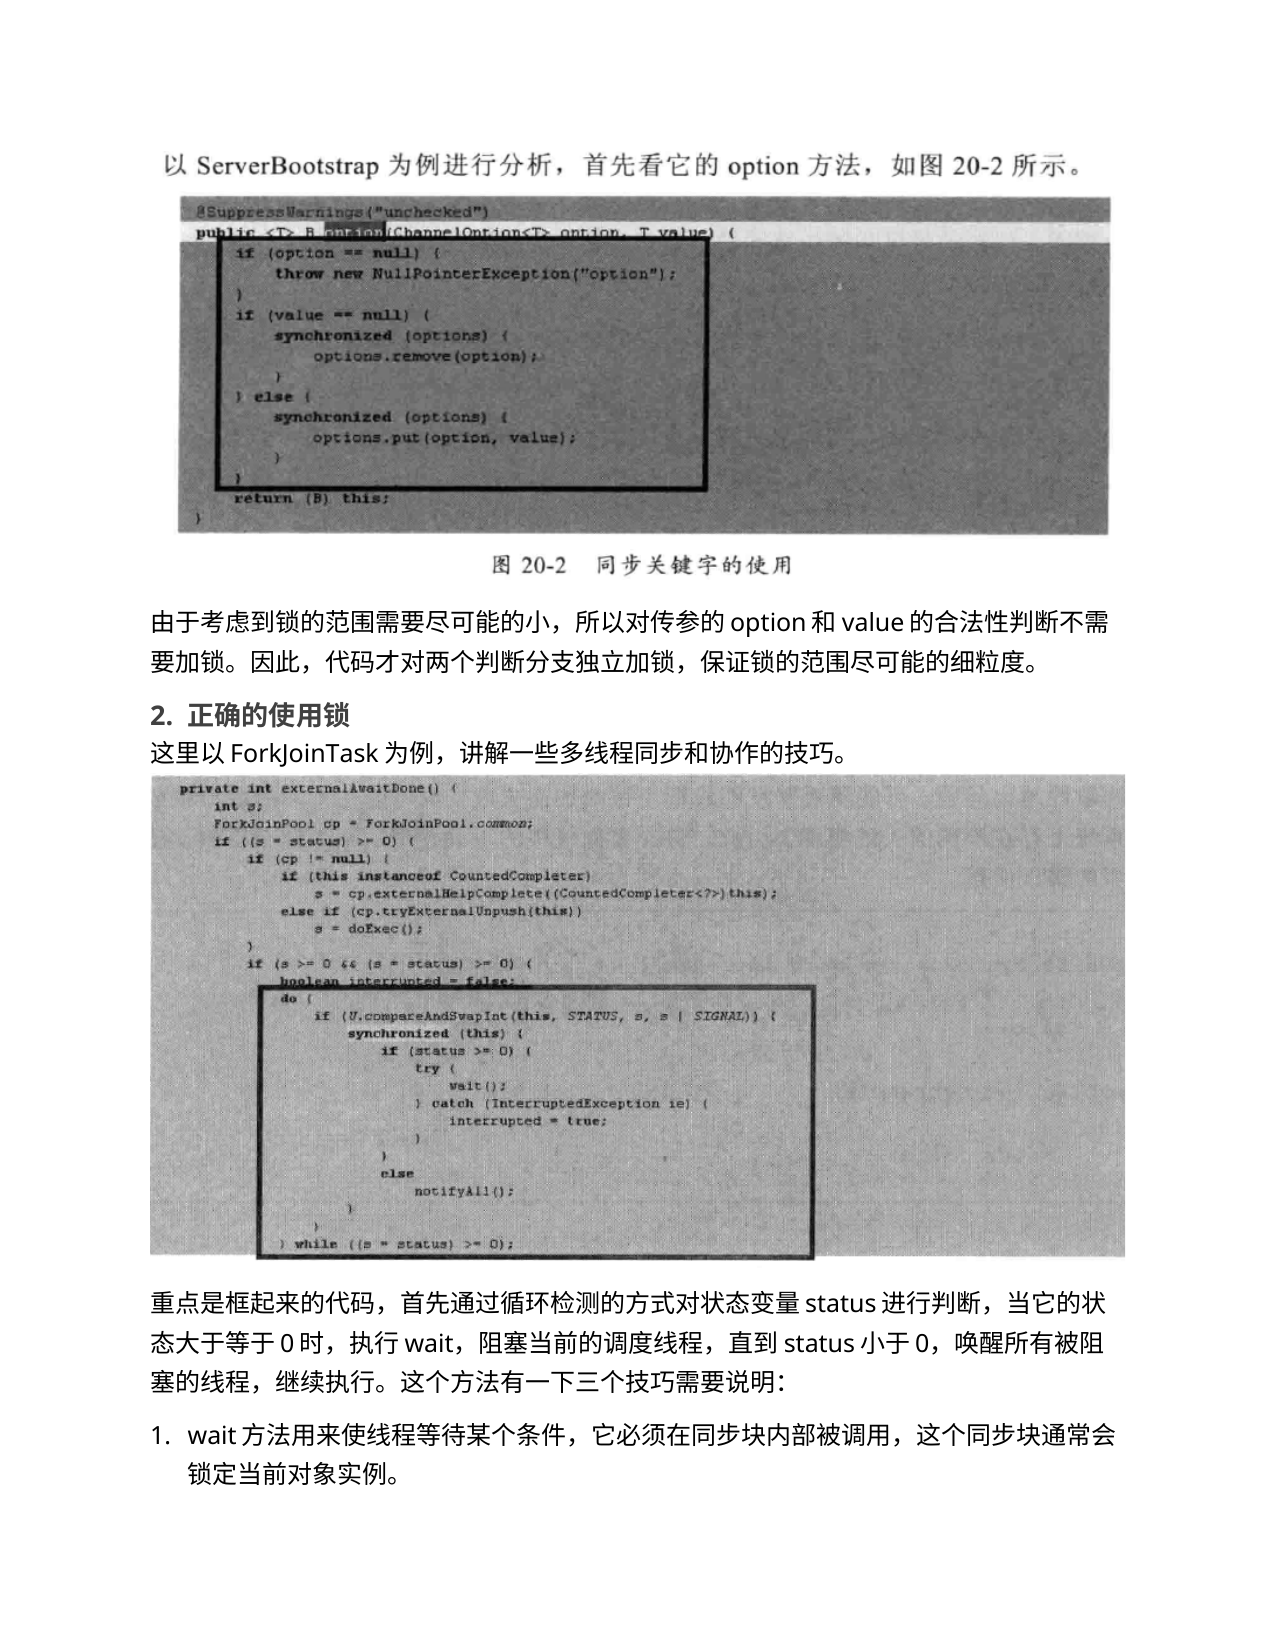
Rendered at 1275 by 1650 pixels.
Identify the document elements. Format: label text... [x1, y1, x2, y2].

picture [150, 773, 1125, 1268]
picture [150, 150, 1125, 587]
text 这里以ForkJoinTask为例，讲解一些多线程同步和协作的技巧。 [150, 734, 1125, 773]
list wait方法用来使线程等待某个条件，它必须在同步块内部被调用，这个同步块通常会锁定当前对象实例。 [150, 1415, 1125, 1491]
subtitle 正确的使用锁 [150, 694, 1125, 734]
text 由于考虑到锁的范围需要尽可能的小，所以对传参的option和value的合法性判断不需要加锁。因此，代码才对两个判断分支独立加锁，保证锁的范围尽可能的细粒度。 [150, 602, 1125, 678]
text 重点是框起来的代码，首先通过循环检测的方式对状态变量status进行判断，当它的状态大于等于0时，执行wait，阻塞当前的调度线程，直到status小于0，唤醒所有被阻塞的线程，继续执行。这个方法有一下三个技巧需要说明： [150, 1283, 1125, 1399]
